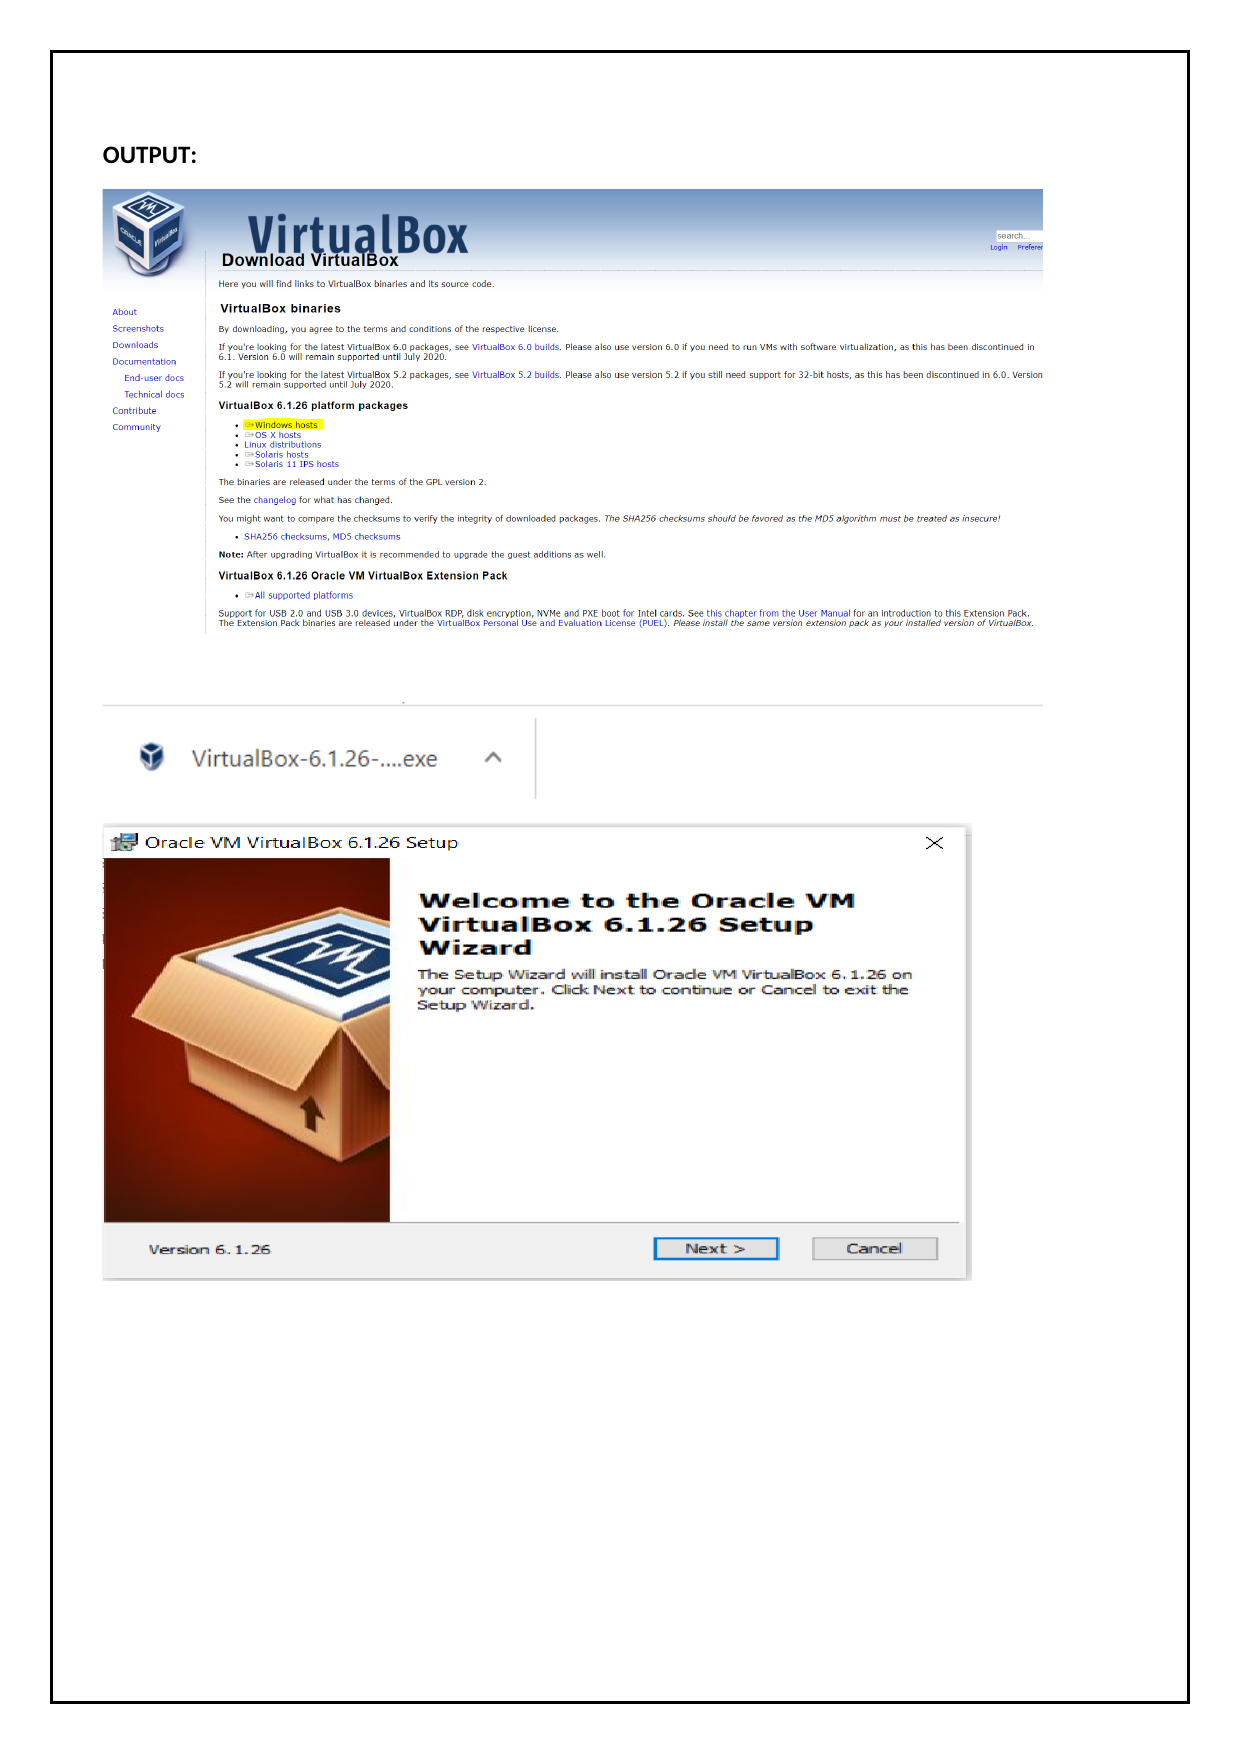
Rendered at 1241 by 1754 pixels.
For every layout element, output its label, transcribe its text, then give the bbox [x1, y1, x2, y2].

picture [102, 823, 973, 1281]
picture [102, 189, 1043, 634]
picture [102, 702, 1043, 805]
text OUTPUT: [103, 139, 1161, 170]
